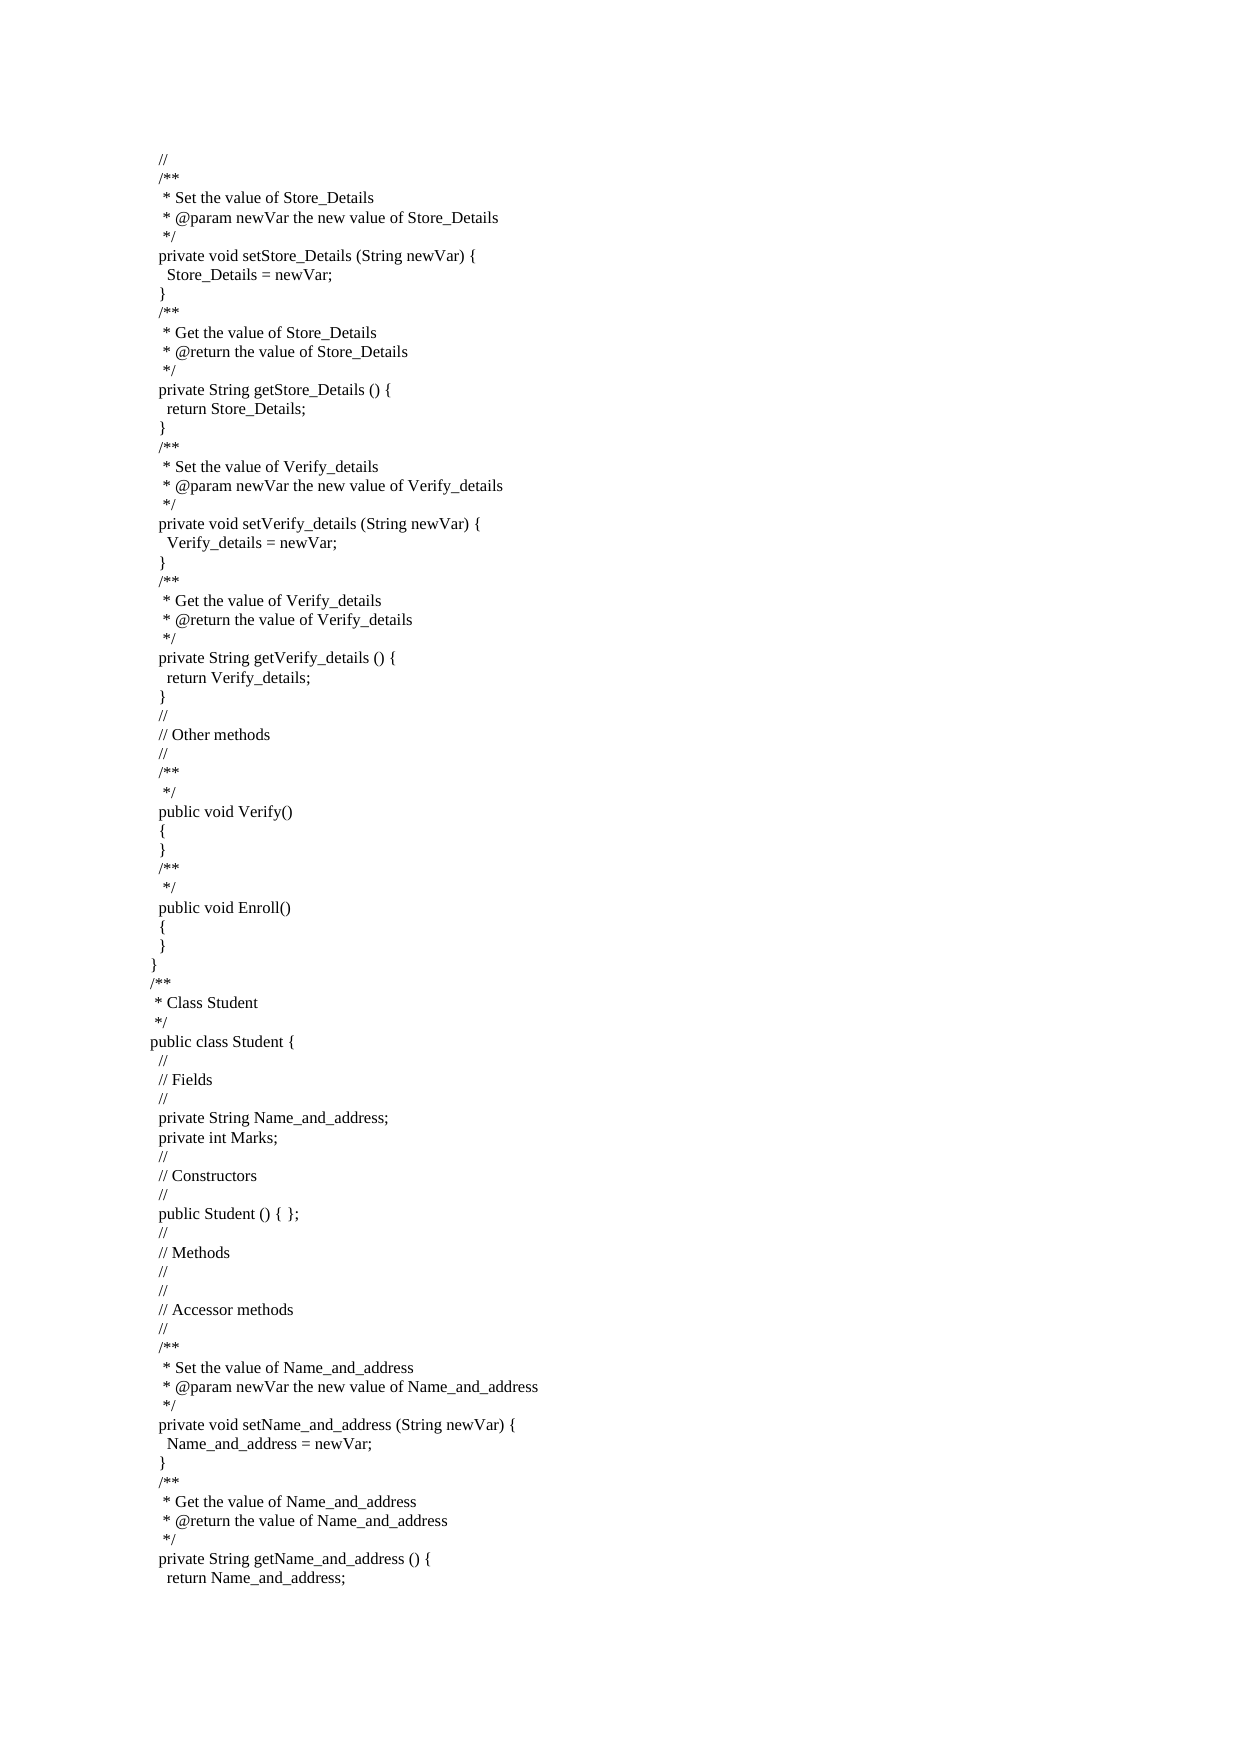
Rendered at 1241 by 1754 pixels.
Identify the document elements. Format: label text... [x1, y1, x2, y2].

text * @param newVar the new value of Verify_details [150, 476, 1090, 495]
text } [150, 284, 1090, 303]
text public Student () { }; [150, 1204, 1090, 1223]
text private int Marks; [150, 1127, 1090, 1147]
text private String getName_and_address () { [150, 1549, 1090, 1568]
text * @return the value of Store_Details [150, 342, 1090, 361]
text private void setName_and_address (String newVar) { [150, 1415, 1090, 1434]
text */ [150, 1012, 1090, 1032]
text */ [150, 878, 1090, 897]
text */ [150, 1396, 1090, 1415]
text public void Verify() [150, 802, 1090, 821]
text /** [150, 437, 1090, 457]
text } [150, 1453, 1090, 1472]
text // Fields [150, 1070, 1090, 1089]
text * @param newVar the new value of Store_Details [150, 207, 1090, 227]
text * Set the value of Name_and_address [150, 1357, 1090, 1377]
text Store_Details = newVar; [150, 265, 1090, 284]
text * Class Student [150, 993, 1090, 1012]
text // [150, 1319, 1090, 1338]
text /** [150, 763, 1090, 782]
text // [150, 1223, 1090, 1242]
text * @return the value of Name_and_address [150, 1511, 1090, 1530]
text // [150, 744, 1090, 763]
text } [150, 552, 1090, 572]
text } [150, 955, 1090, 974]
text { [150, 821, 1090, 840]
text // Accessor methods [150, 1300, 1090, 1319]
text * Get the value of Store_Details [150, 322, 1090, 342]
text } [150, 936, 1090, 955]
text private String getVerify_details () { [150, 648, 1090, 667]
text return Store_Details; [150, 399, 1090, 418]
text /** [150, 303, 1090, 322]
text // [150, 1262, 1090, 1281]
text return Verify_details; [150, 667, 1090, 687]
text // [150, 1089, 1090, 1108]
text */ [150, 782, 1090, 802]
text { [150, 917, 1090, 936]
text */ [150, 629, 1090, 648]
text return Name_and_address; [150, 1568, 1090, 1587]
text public void Enroll() [150, 897, 1090, 917]
text /** [150, 169, 1090, 188]
text Name_and_address = newVar; [150, 1434, 1090, 1453]
text // [150, 1147, 1090, 1166]
text private String Name_and_address; [150, 1108, 1090, 1127]
text */ [150, 227, 1090, 246]
text // Constructors [150, 1166, 1090, 1185]
text // [150, 1281, 1090, 1300]
text * Get the value of Verify_details [150, 591, 1090, 610]
text } [150, 418, 1090, 437]
text * Set the value of Verify_details [150, 457, 1090, 476]
text public class Student { [150, 1032, 1090, 1051]
text private void setVerify_details (String newVar) { [150, 514, 1090, 533]
text // [150, 706, 1090, 725]
text * @param newVar the new value of Name_and_address [150, 1377, 1090, 1396]
text // [150, 1051, 1090, 1070]
text * @return the value of Verify_details [150, 610, 1090, 629]
text // Methods [150, 1242, 1090, 1262]
text */ [150, 495, 1090, 514]
text // [150, 1185, 1090, 1204]
text * Set the value of Store_Details [150, 188, 1090, 207]
text */ [150, 361, 1090, 380]
text private String getStore_Details () { [150, 380, 1090, 399]
text /** [150, 1338, 1090, 1357]
text } [150, 687, 1090, 706]
text */ [150, 1530, 1090, 1549]
text // Other methods [150, 725, 1090, 744]
text /** [150, 974, 1090, 993]
text * Get the value of Name_and_address [150, 1492, 1090, 1511]
text // [150, 150, 1090, 169]
text } [150, 840, 1090, 859]
text /** [150, 1472, 1090, 1492]
text private void setStore_Details (String newVar) { [150, 246, 1090, 265]
text Verify_details = newVar; [150, 533, 1090, 552]
text /** [150, 859, 1090, 878]
text /** [150, 572, 1090, 591]
